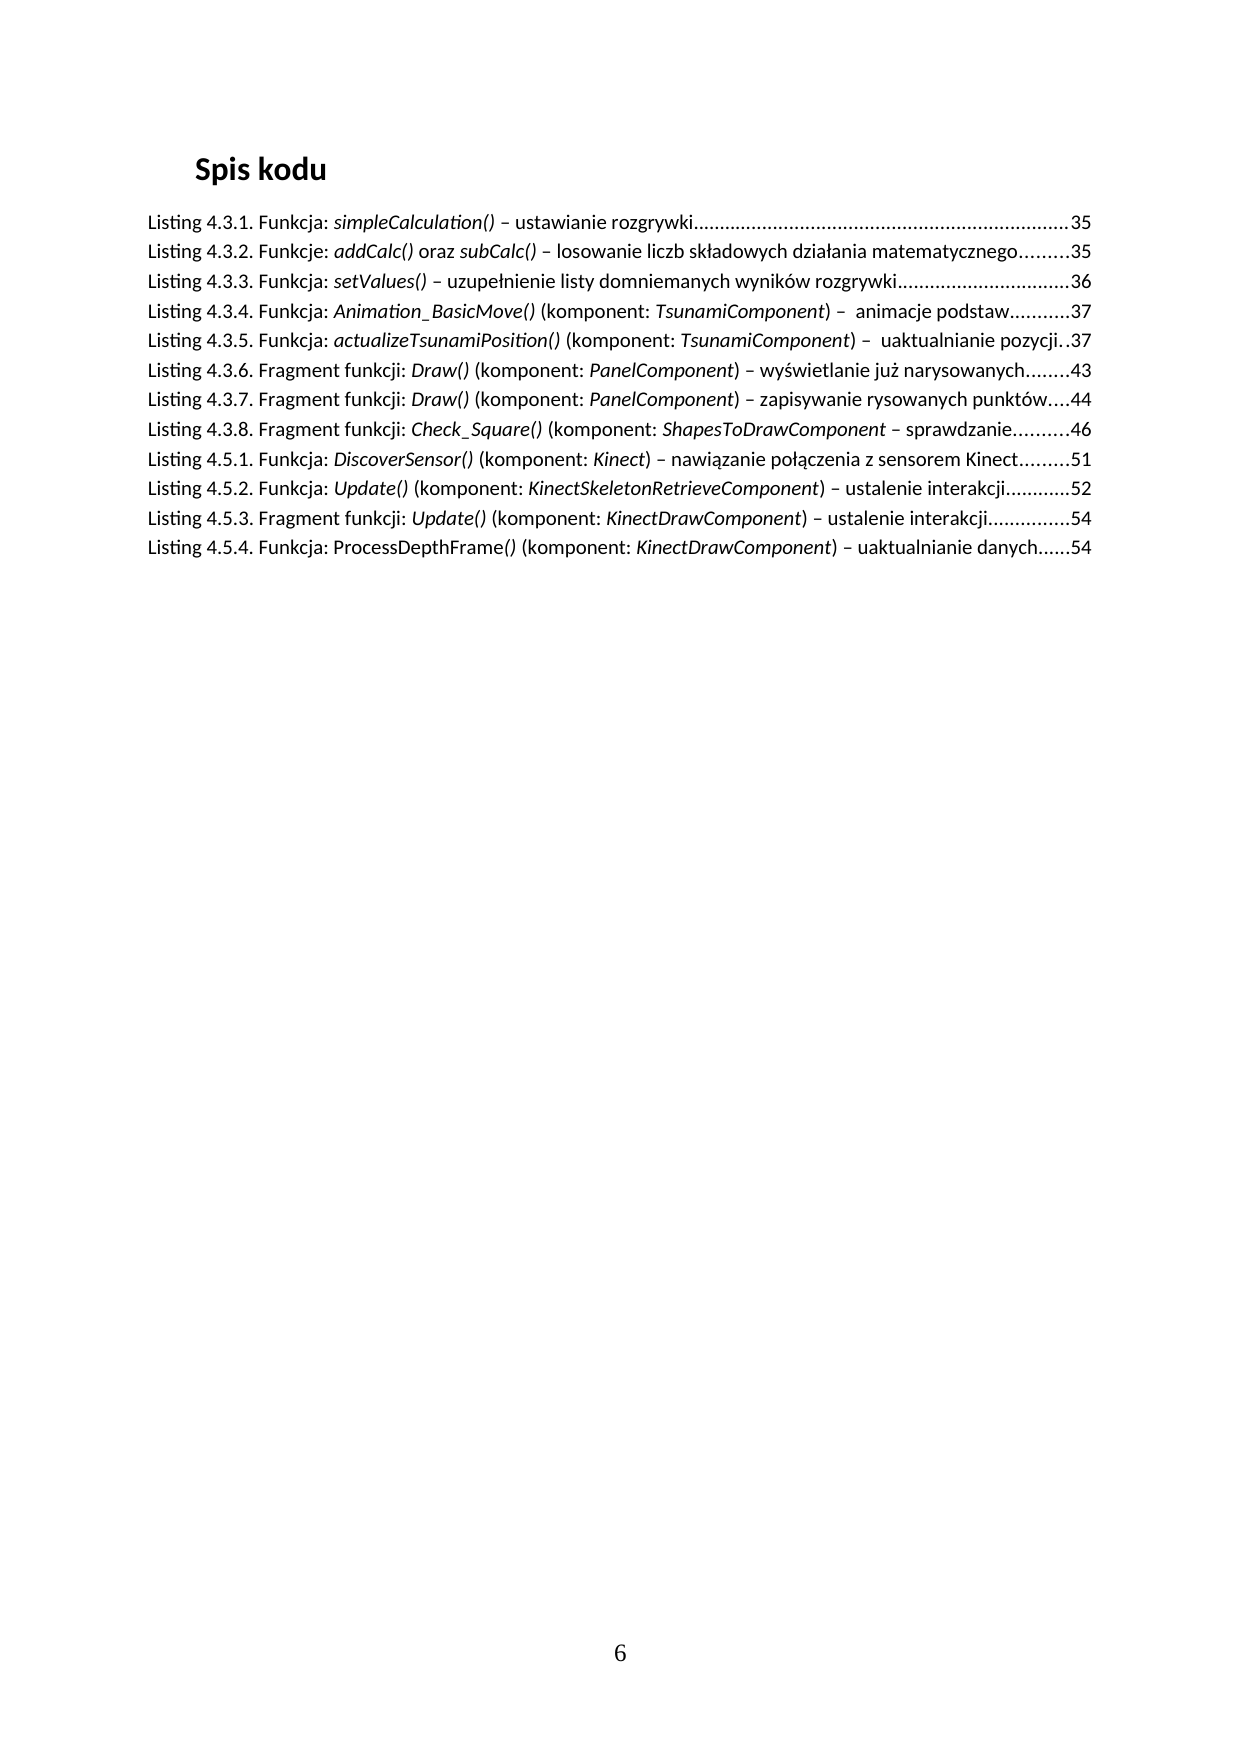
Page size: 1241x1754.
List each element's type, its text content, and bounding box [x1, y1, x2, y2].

subtitle Spis kodu [195, 148, 1093, 188]
text Listing 4.5.3. Fragment funkcji: Update() (komponent: KinectDrawComponent) – ustalenie interakcji 54 [148, 505, 1093, 530]
text Listing 4.3.3. Funkcja: setValues() – uzupełnienie listy domniemanych wyników rozgrywki 36 [148, 268, 1093, 294]
text Listing 4.3.8. Fragment funkcji: Check_Square() (komponent: ShapesToDrawComponent – sprawdzanie 46 [148, 416, 1093, 442]
text Listing 4.3.1. Funkcja: simpleCalculation() – ustawianie rozgrywki 35 [148, 209, 1093, 234]
text Listing 4.5.4. Funkcja: ProcessDepthFrame() (komponent: KinectDrawComponent) – uaktualnianie danych 54 [148, 534, 1093, 560]
text Listing 4.3.6. Fragment funkcji: Draw() (komponent: PanelComponent) – wyświetlanie już narysowanych 43 [148, 357, 1093, 382]
text Listing 4.5.2. Funkcja: Update() (komponent: KinectSkeletonRetrieveComponent) – ustalenie interakcji 52 [148, 475, 1093, 501]
text Listing 4.3.4. Funkcja: Animation_BasicMove() (komponent: TsunamiComponent) – animacje podstaw 37 [148, 298, 1093, 323]
text Listing 4.3.2. Funkcje: addCalc() oraz subCalc() – losowanie liczb składowych działania matematycznego 35 [148, 239, 1093, 264]
text Listing 4.3.7. Fragment funkcji: Draw() (komponent: PanelComponent) – zapisywanie rysowanych punktów 44 [148, 387, 1093, 412]
text Listing 4.3.5. Funkcja: actualizeTsunamiPosition() (komponent: TsunamiComponent) – uaktualnianie pozycji 37 [148, 327, 1093, 353]
text Listing 4.5.1. Funkcja: DiscoverSensor() (komponent: Kinect) – nawiązanie połączenia z sensorem Kinect 51 [148, 446, 1093, 471]
